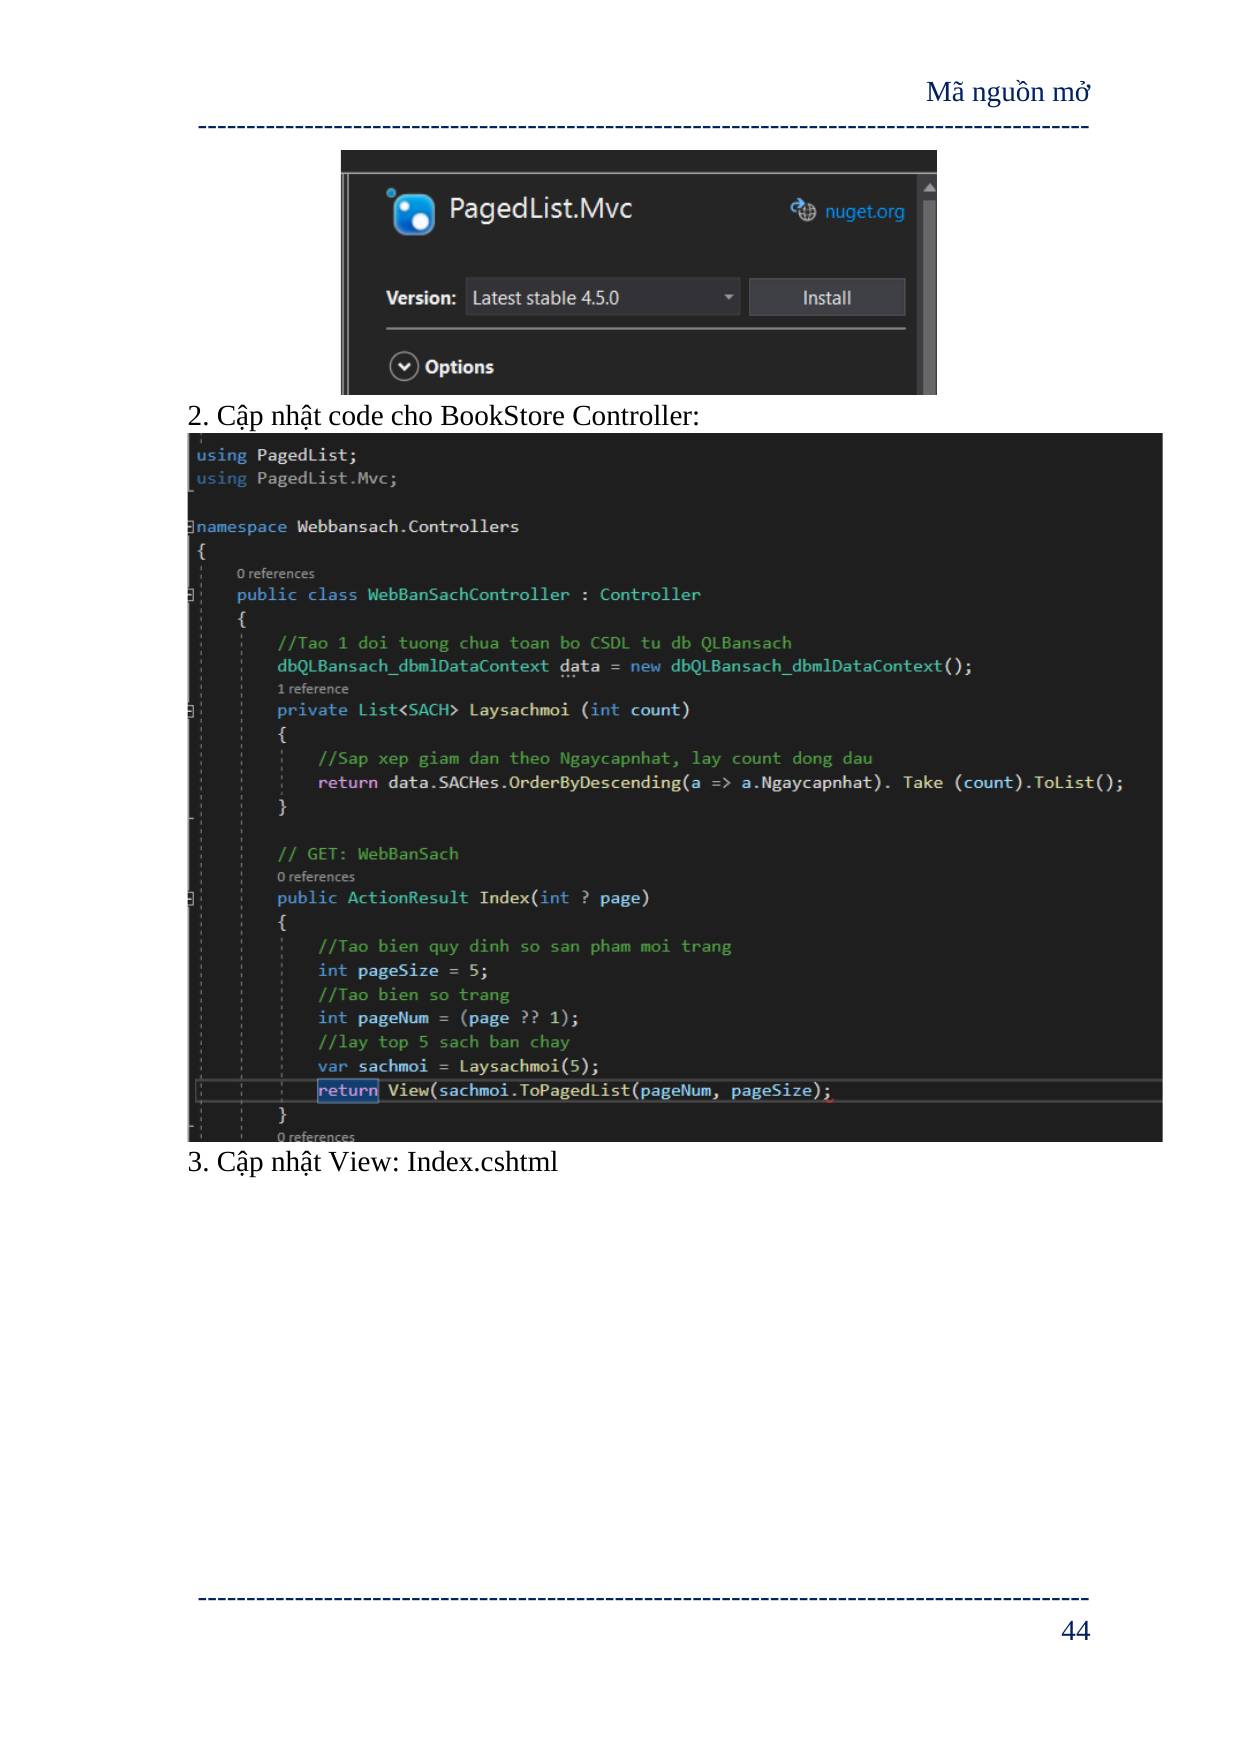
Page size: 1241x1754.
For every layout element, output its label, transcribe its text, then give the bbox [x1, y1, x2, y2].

text 2. Cập nhật code cho BookStore Controller: [187, 398, 1090, 431]
picture [340, 150, 937, 395]
picture [187, 433, 1163, 1142]
text 3. Cập nhật View: Index.cshtml [187, 1144, 1090, 1178]
